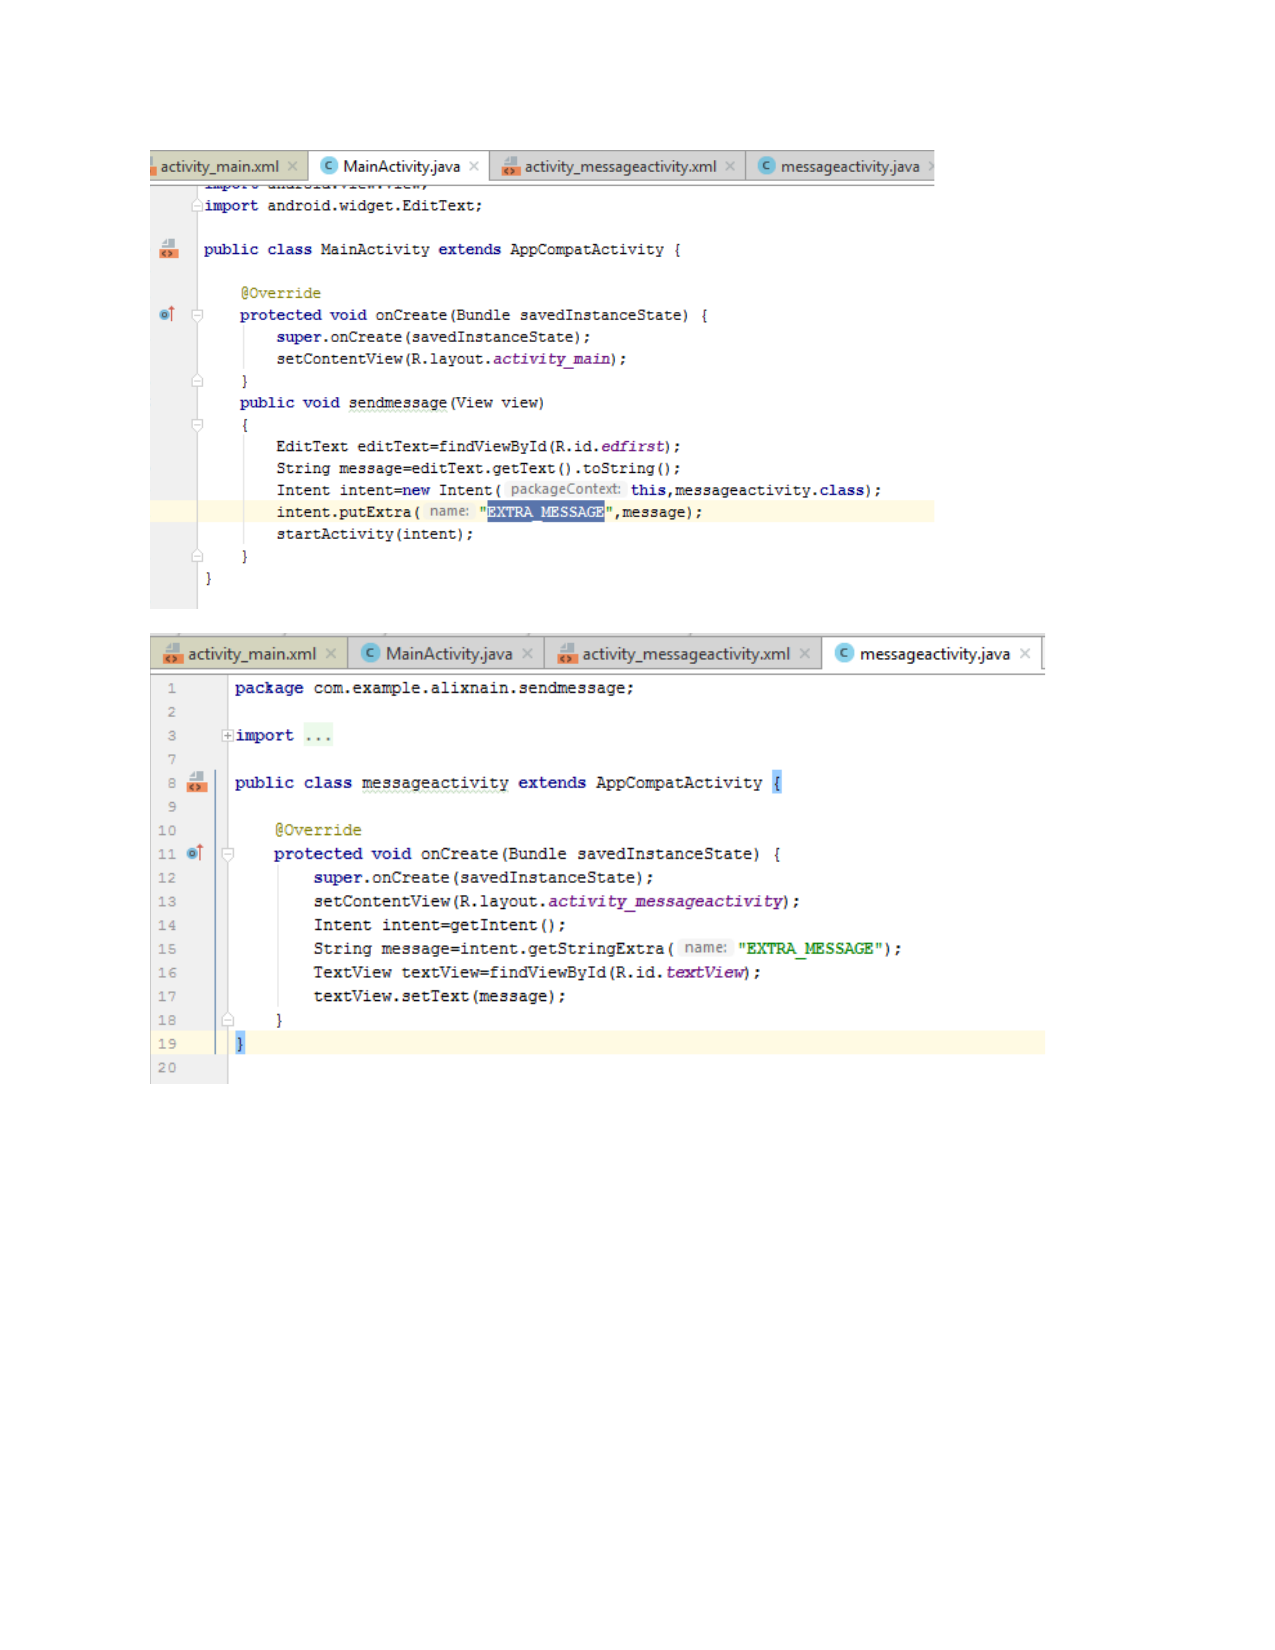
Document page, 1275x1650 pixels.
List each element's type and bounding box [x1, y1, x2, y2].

picture [150, 633, 1046, 1084]
picture [150, 150, 935, 609]
